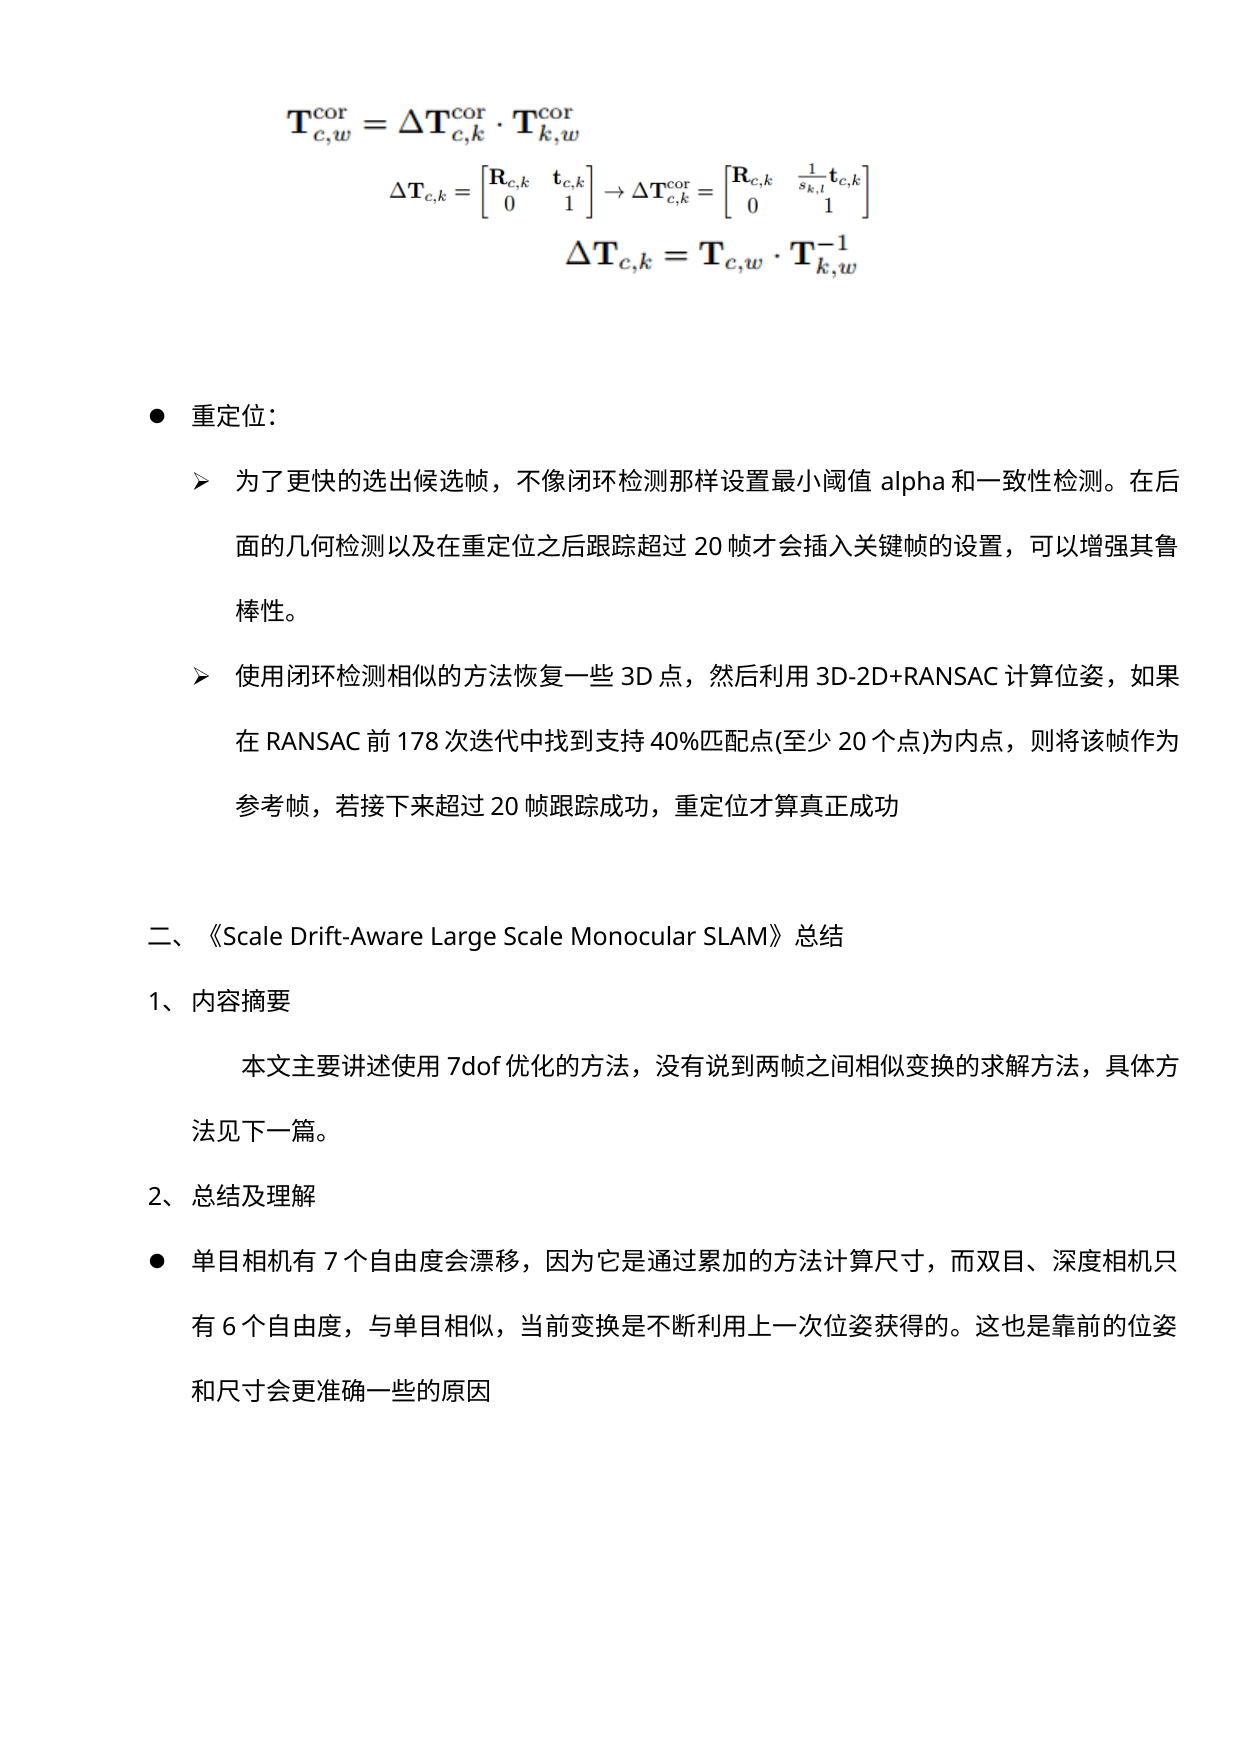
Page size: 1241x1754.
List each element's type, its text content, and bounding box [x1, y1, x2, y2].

list 使用闭环检测相似的方法恢复一些3D点，然后利用3D-2D+RANSAC计算位姿，如果在RANSAC前178次迭代中找到支持40%匹配点(至少20个点)为内点，则将该帧作为参考帧，若接下来超过20帧跟踪成功，重定位才算真正成功 [191, 642, 1181, 837]
list 为了更快的选出候选帧，不像闭环检测那样设置最小阈值alpha和一致性检测。在后面的几何检测以及在重定位之后跟踪超过20帧才会插入关键帧的设置，可以增强其鲁棒性。 [191, 447, 1181, 642]
list 内容摘要 [148, 967, 1181, 1032]
list 《Scale Drift-Aware Large Scale Monocular SLAM》总结 [148, 902, 1181, 967]
list 单目相机有7个自由度会漂移，因为它是通过累加的方法计算尺寸，而双目、深度相机只有6个自由度，与单目相似，当前变换是不断利用上一次位姿获得的。这也是靠前的位姿和尺寸会更准确一些的原因 [148, 1227, 1181, 1422]
list 总结及理解 [148, 1162, 1181, 1227]
picture [279, 89, 605, 149]
list 本文主要讲述使用7dof优化的方法，没有说到两帧之间相似变换的求解方法，具体方法见下一篇。 [191, 1032, 1181, 1162]
picture [382, 161, 883, 285]
list 重定位： [148, 382, 1181, 447]
